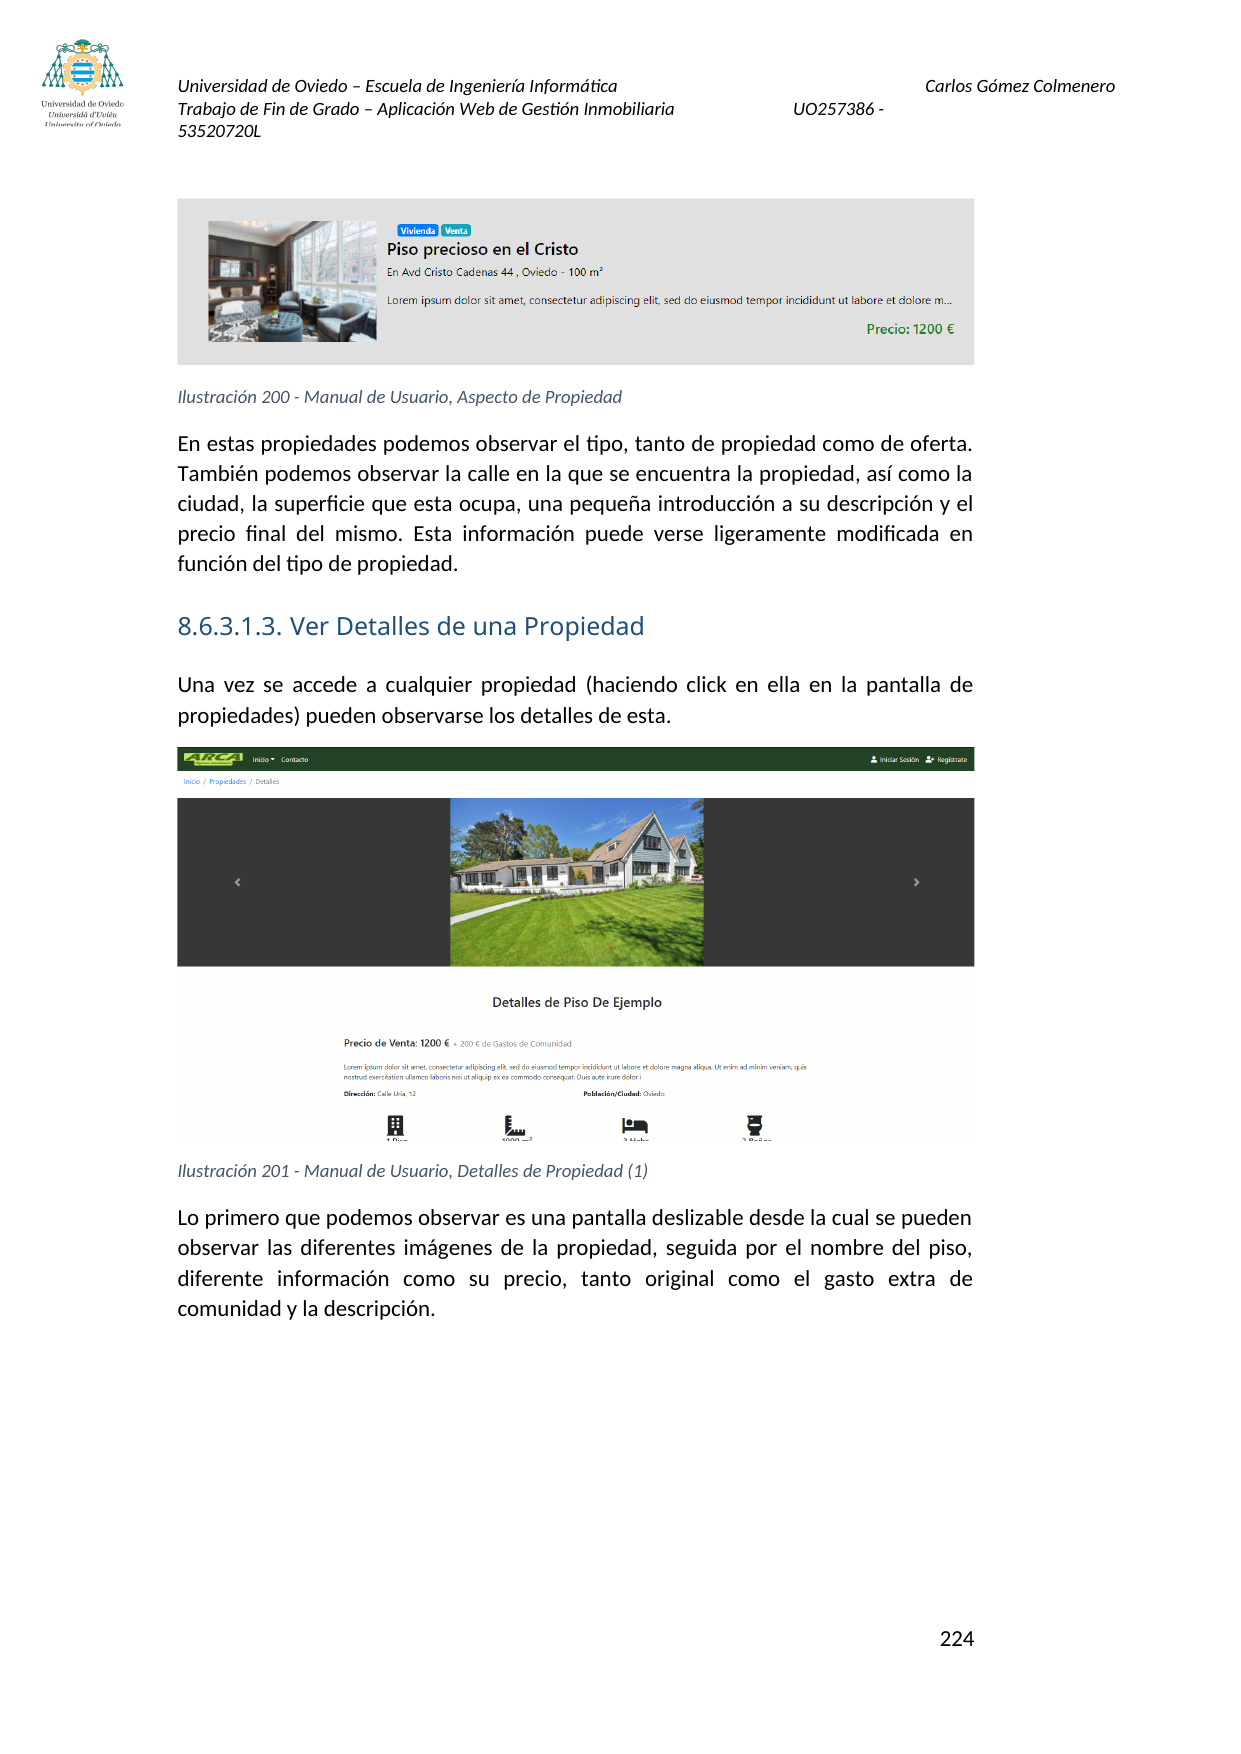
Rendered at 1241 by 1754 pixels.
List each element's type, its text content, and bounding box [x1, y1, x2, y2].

subtitle Ver Detalles de una Propiedad [177, 609, 974, 643]
text En estas propiedades podemos observar el tipo, tanto de propiedad como de oferta. También podemos observar la calle en la que se encuentra la propiedad, así como la ciudad, la superficie que esta ocupa, una pequeña introducción a su descripción y el precio final del mismo. Esta información puede verse ligeramente modificada en función del tipo de propiedad. [177, 429, 974, 577]
text Ilustración 200 - Manual de Usuario, Aspecto de Propiedad [177, 385, 974, 408]
picture [177, 198, 975, 367]
picture [36, 38, 124, 126]
text Lo primero que podemos observar es una pantalla deslizable desde la cual se pueden observar las diferentes imágenes de la propiedad, seguida por el nombre del piso, diferente información como su precio, tanto original como el gasto extra de comunidad y la descripción. [177, 1203, 974, 1322]
text Una vez se accede a cualquier propiedad (haciendo click en ella en la pantalla de propiedades) pueden observarse los detalles de esta. [177, 671, 974, 729]
picture [177, 747, 975, 1141]
text Ilustración 201 - Manual de Usuario, Detalles de Propiedad (1) [177, 1159, 974, 1182]
